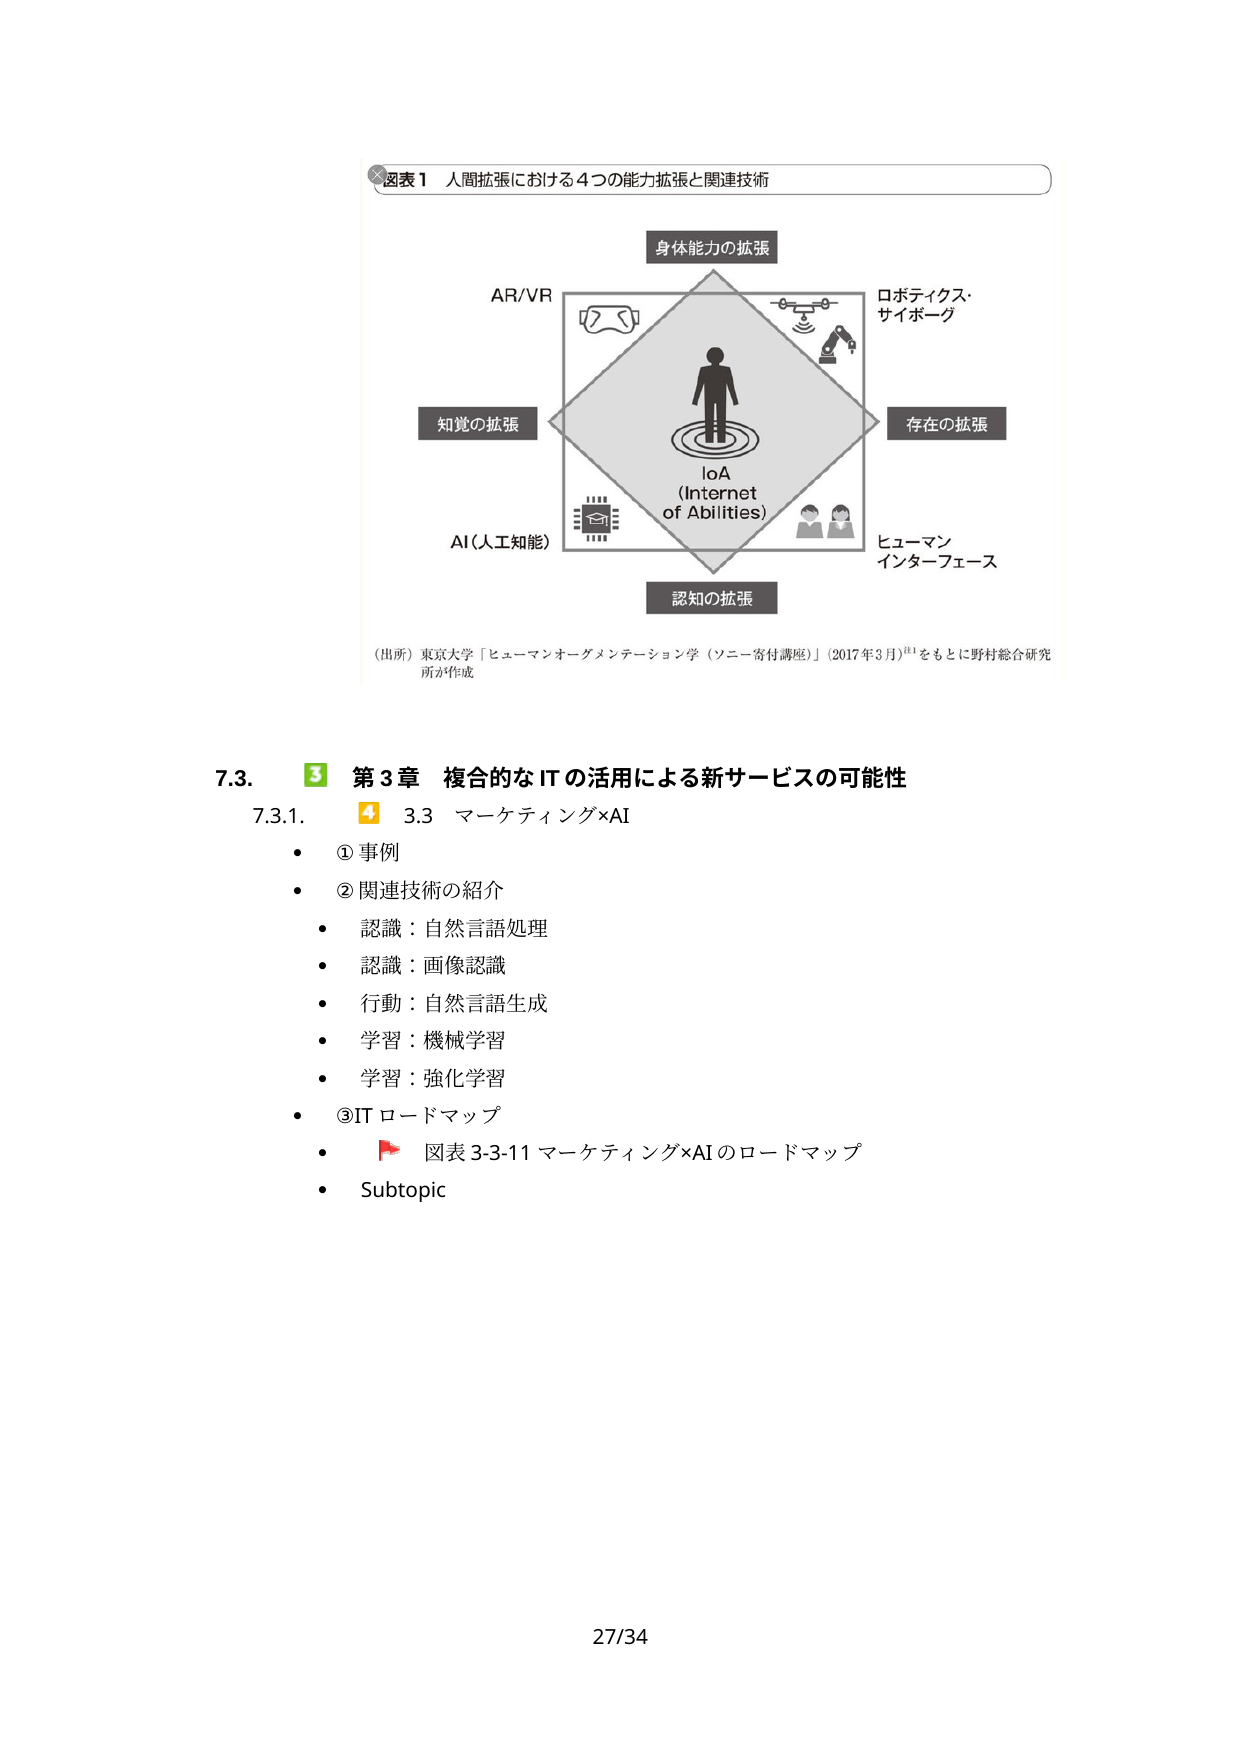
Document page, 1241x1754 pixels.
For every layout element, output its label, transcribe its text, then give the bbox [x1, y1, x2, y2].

list 学習：強化学習 [319, 1058, 1063, 1096]
list ①事例 [294, 833, 1063, 871]
picture [379, 1140, 401, 1161]
picture [304, 763, 328, 787]
list Subtopic [319, 1171, 1063, 1208]
list 図表3-3-11 マーケティング×AIのロードマップ [319, 1133, 1063, 1171]
list 認識：画像認識 [319, 946, 1063, 983]
list ②関連技術の紹介 [294, 871, 1063, 908]
list 3.3 マーケティング×AI [252, 796, 1063, 833]
list ③ITロードマップ [294, 1096, 1063, 1133]
subtitle 第3章 複合的なITの活用による新サービスの可能性 [215, 758, 1058, 796]
list 認識：自然言語処理 [319, 908, 1063, 946]
picture [360, 158, 1063, 685]
picture [358, 802, 380, 824]
list 学習：機械学習 [319, 1021, 1063, 1058]
list 行動：自然言語生成 [319, 983, 1063, 1021]
